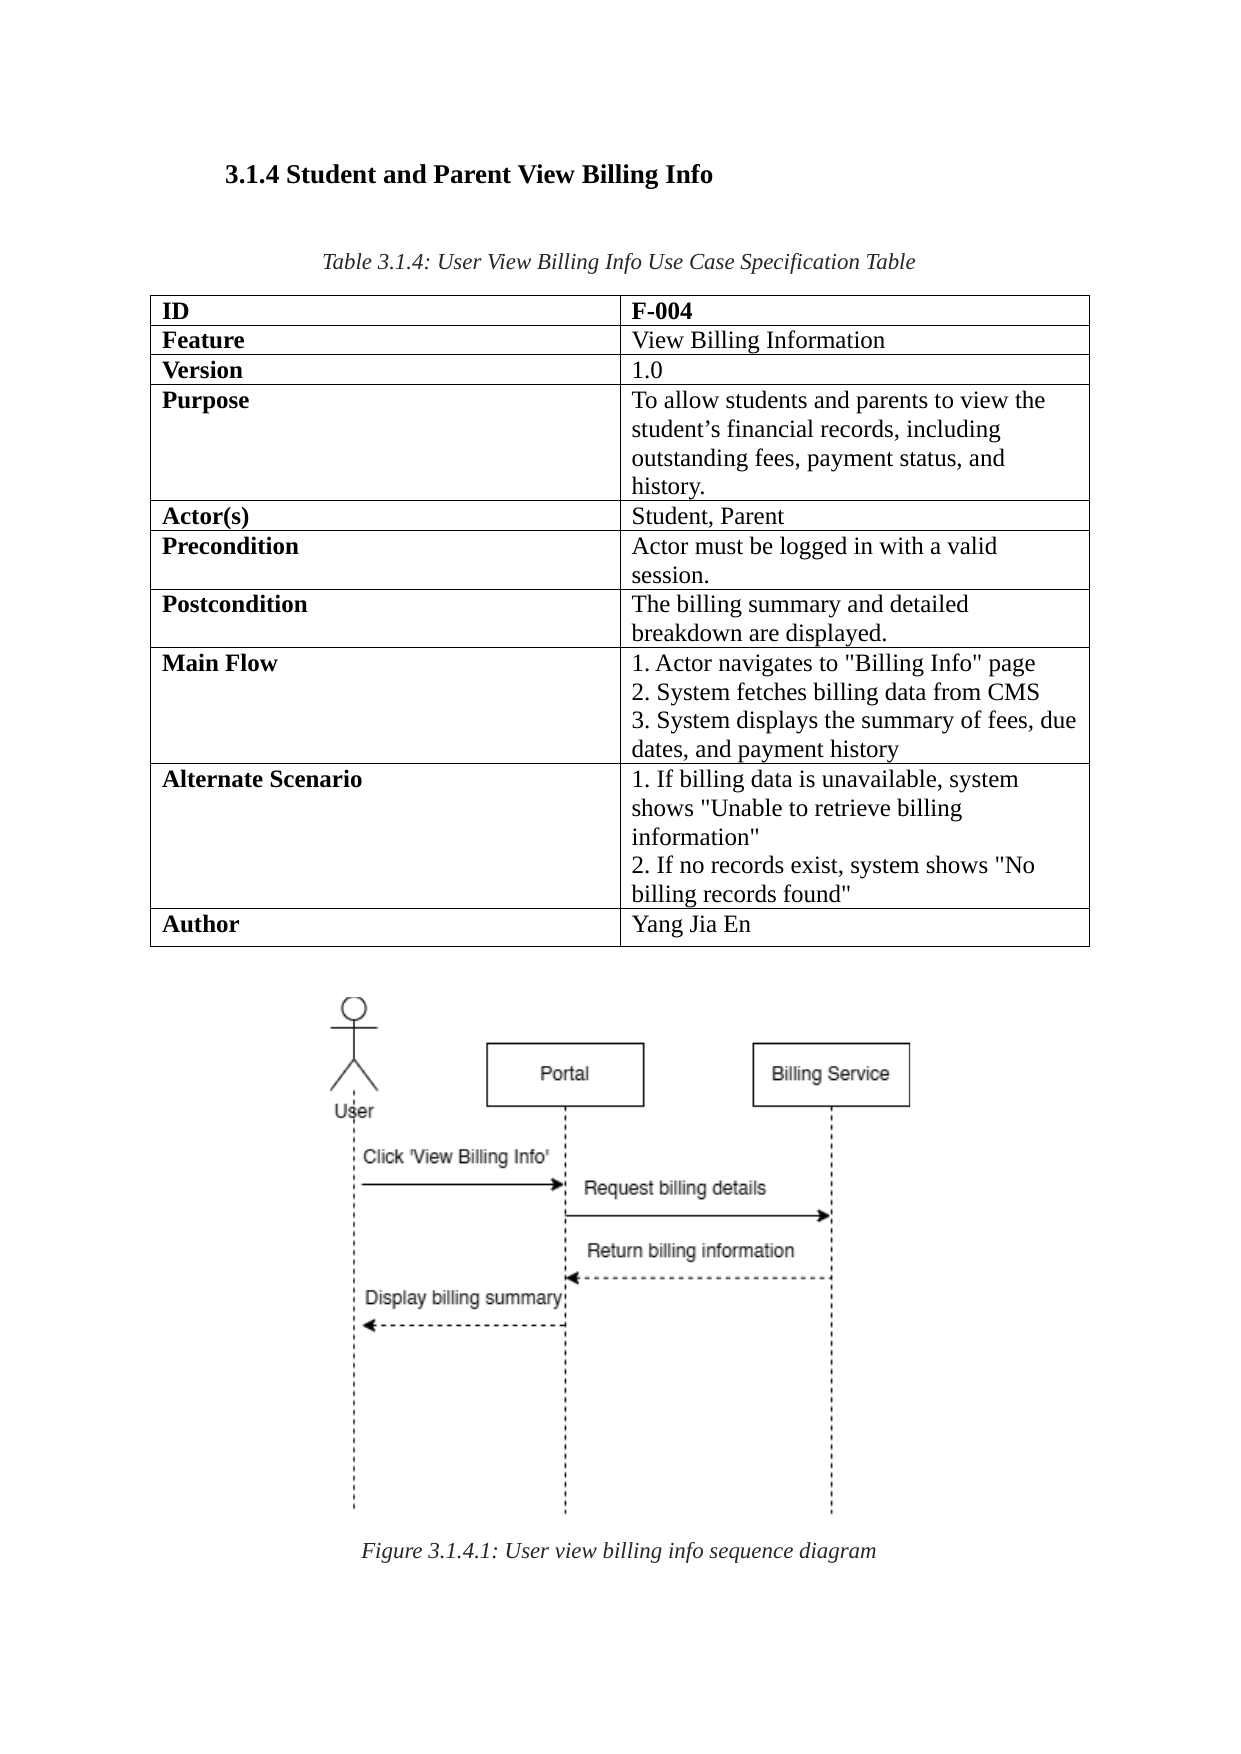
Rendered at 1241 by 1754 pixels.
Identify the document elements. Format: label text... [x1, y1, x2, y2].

table_cell 1. Actor navigates to "Billing Info" page 2. System fetches billing data from CMS 3. System displays the summary of fees, due dates, and payment history [621, 648, 1089, 763]
table_cell Author [151, 909, 620, 946]
table_cell Yang Jia En [621, 909, 1089, 946]
picture [330, 997, 911, 1516]
table_header ID [151, 296, 620, 324]
table_cell Student, Parent [621, 501, 1089, 530]
table_cell 1. If billing data is unavailable, system shows "Unable to retrieve billing information" 2. If no records exist, system shows "No billing records found" [621, 764, 1089, 908]
table_cell Precondition [151, 531, 620, 588]
table_cell Purpose [151, 385, 620, 500]
table_cell 1.0 [621, 355, 1089, 384]
table_cell Feature [151, 326, 620, 354]
table_cell To allow students and parents to view the student’s financial records, including outstanding fees, payment status, and history. [621, 385, 1089, 500]
table_cell View Billing Information [621, 326, 1089, 354]
table_cell Actor must be logged in with a valid session. [621, 531, 1089, 588]
table_cell Postcondition [151, 590, 620, 647]
text Table 3.1.4: User View Billing Info Use Case Specification Table [150, 248, 1090, 274]
table_header F-004 [621, 296, 1089, 324]
table_cell Main Flow [151, 648, 620, 763]
table_cell Version [151, 355, 620, 384]
table_cell The billing summary and detailed breakdown are displayed. [621, 590, 1089, 647]
text Figure 3.1.4.1: User view billing info sequence diagram [150, 1537, 1090, 1563]
table_cell Alternate Scenario [151, 764, 620, 908]
subtitle 3.1.4 Student and Parent View Billing Info [150, 158, 1090, 189]
table_cell Actor(s) [151, 501, 620, 530]
